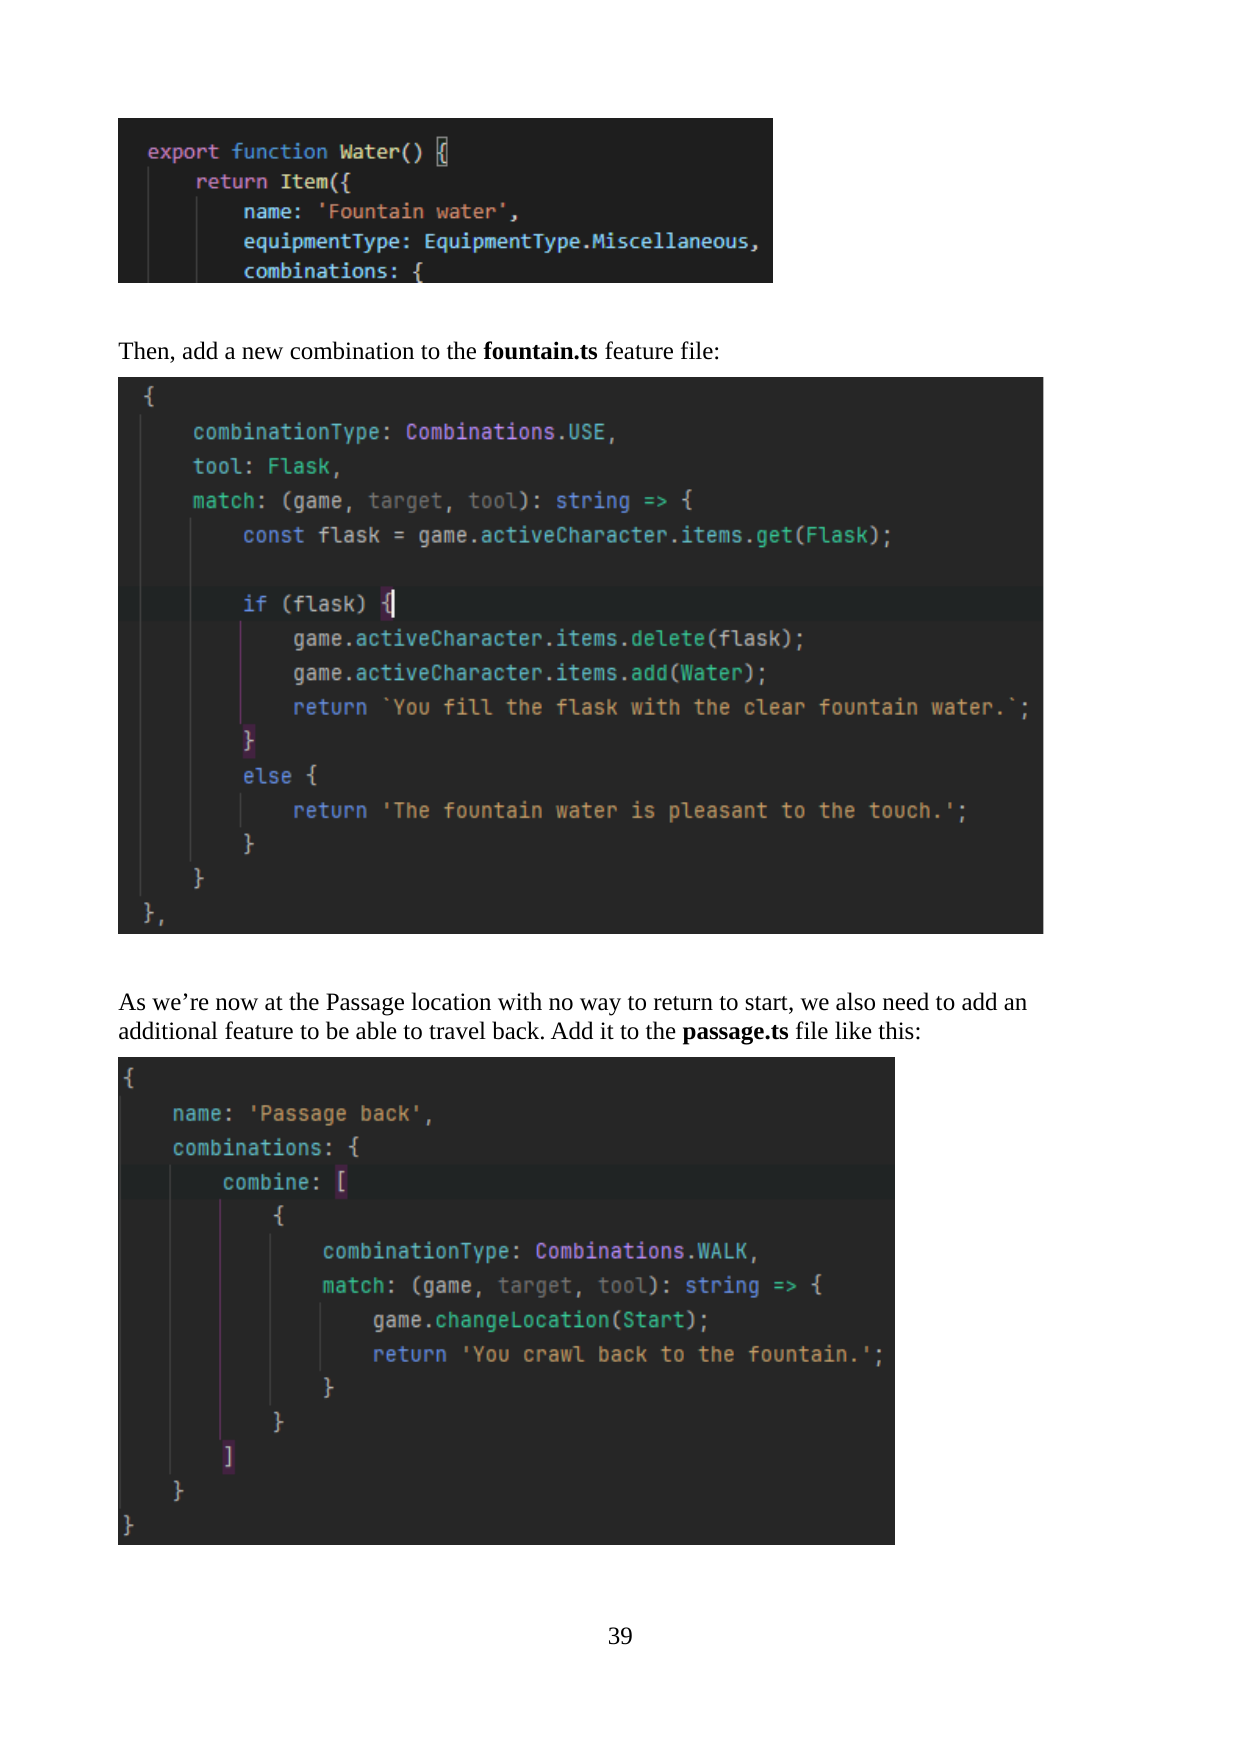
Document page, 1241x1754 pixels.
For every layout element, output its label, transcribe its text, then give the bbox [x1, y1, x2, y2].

picture [118, 118, 773, 283]
text Then, add a new combination to the fountain.ts feature file: [118, 336, 1122, 365]
picture [118, 1057, 895, 1545]
text As we’re now at the Passage location with no way to return to start, we also need to add an additional feature to be able to travel back. Add it to the passage.ts file like this: [118, 987, 1122, 1045]
picture [118, 377, 1044, 934]
